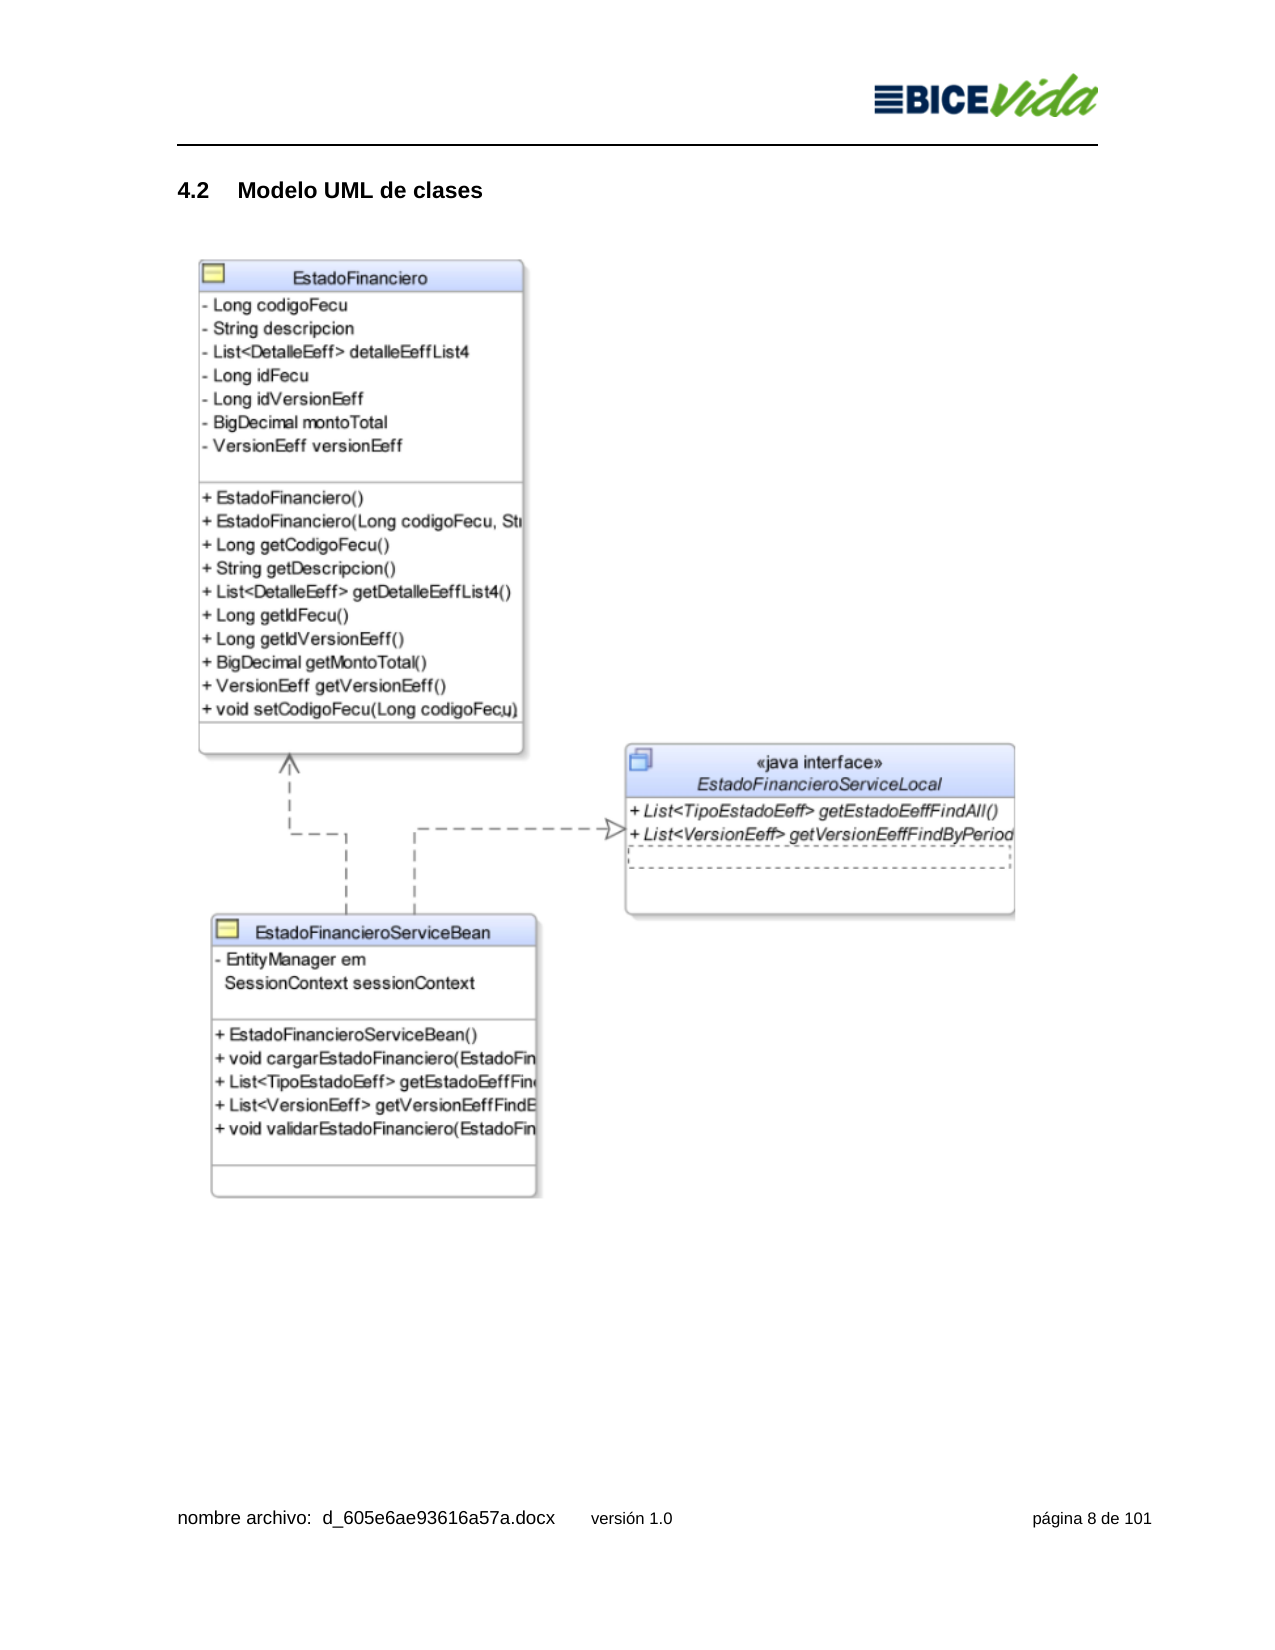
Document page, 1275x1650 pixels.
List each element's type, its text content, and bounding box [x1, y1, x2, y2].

picture [177, 232, 1074, 1251]
subtitle Modelo UML de clases [177, 177, 1098, 203]
